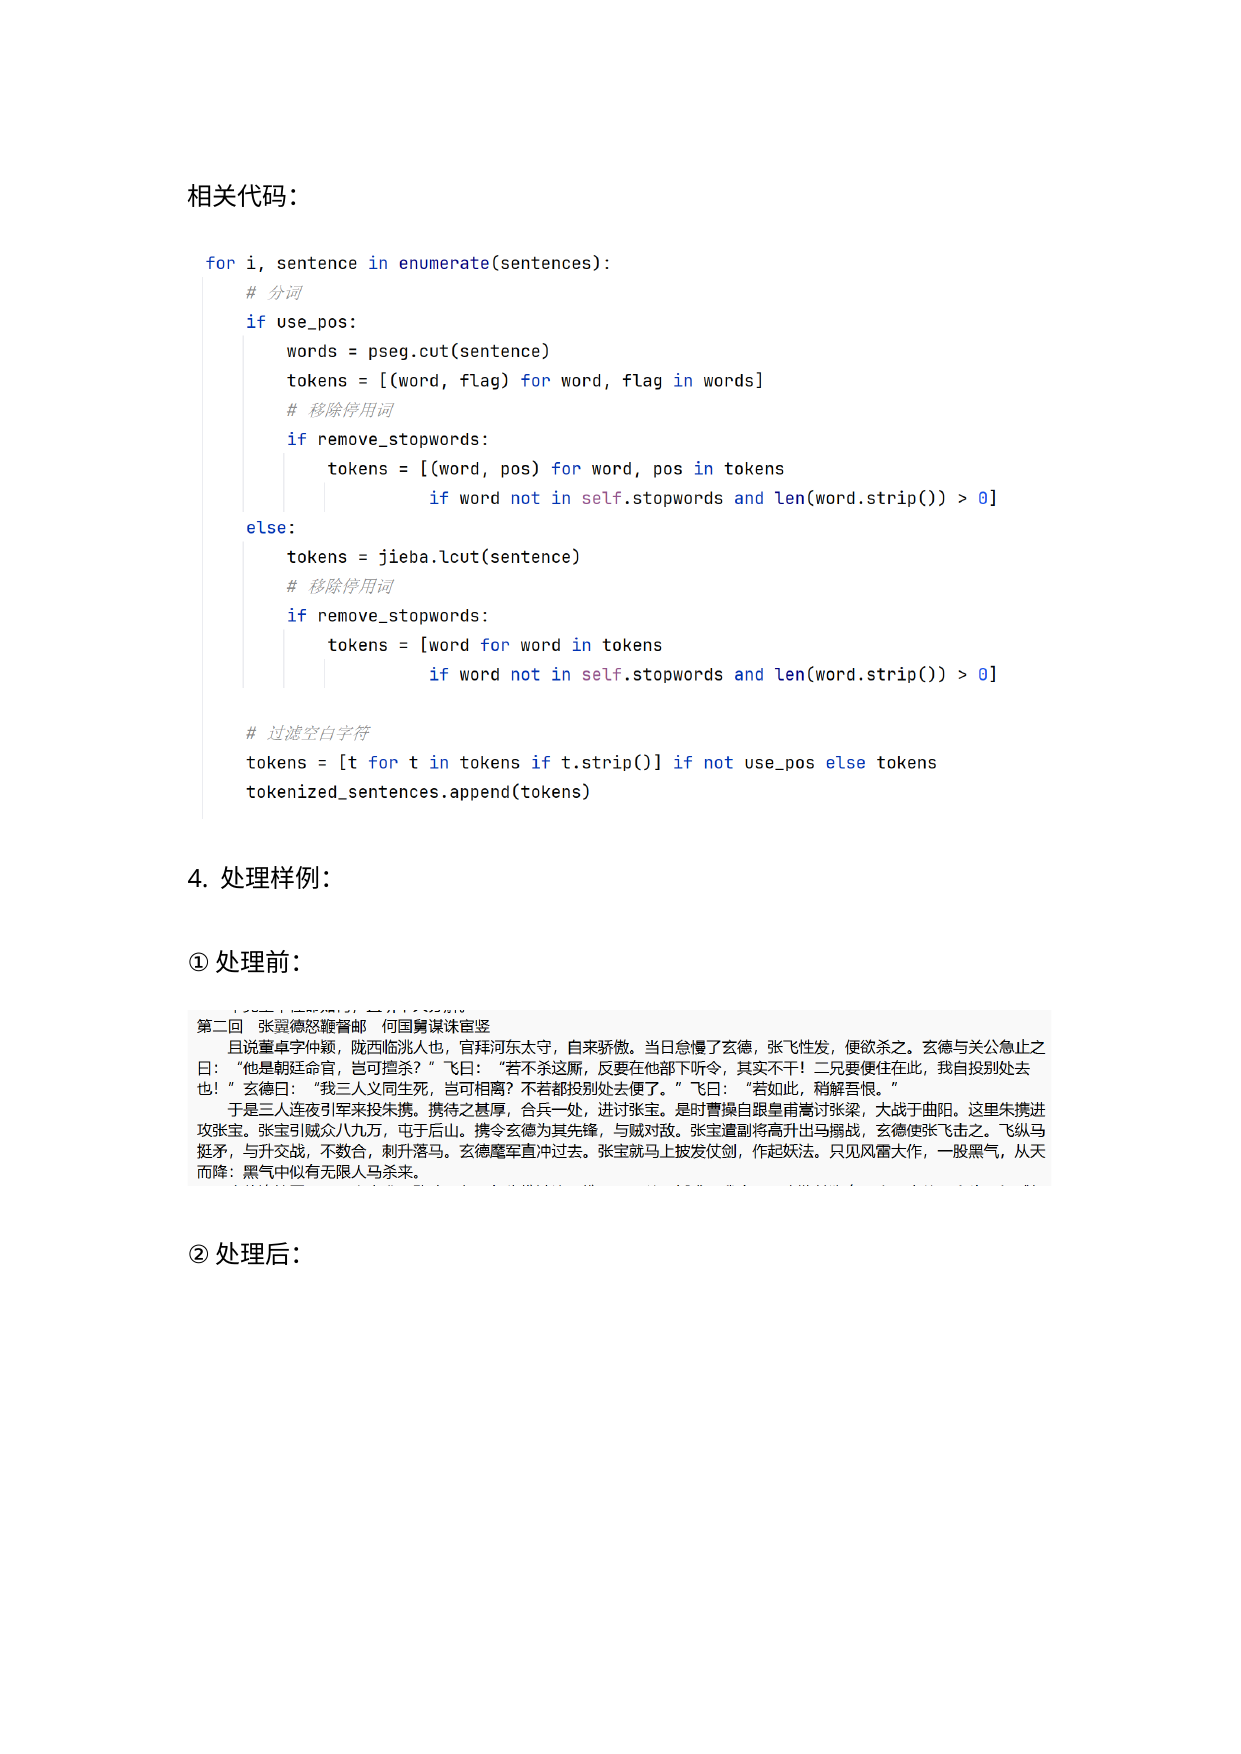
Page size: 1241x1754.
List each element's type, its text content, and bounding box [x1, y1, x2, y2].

list 相关代码： [187, 162, 1053, 227]
picture [187, 1010, 1052, 1186]
list 处理样例： [187, 844, 1053, 909]
list ①处理前： [187, 928, 1053, 993]
picture [187, 245, 1051, 819]
list ②处理后： [187, 1220, 1053, 1285]
